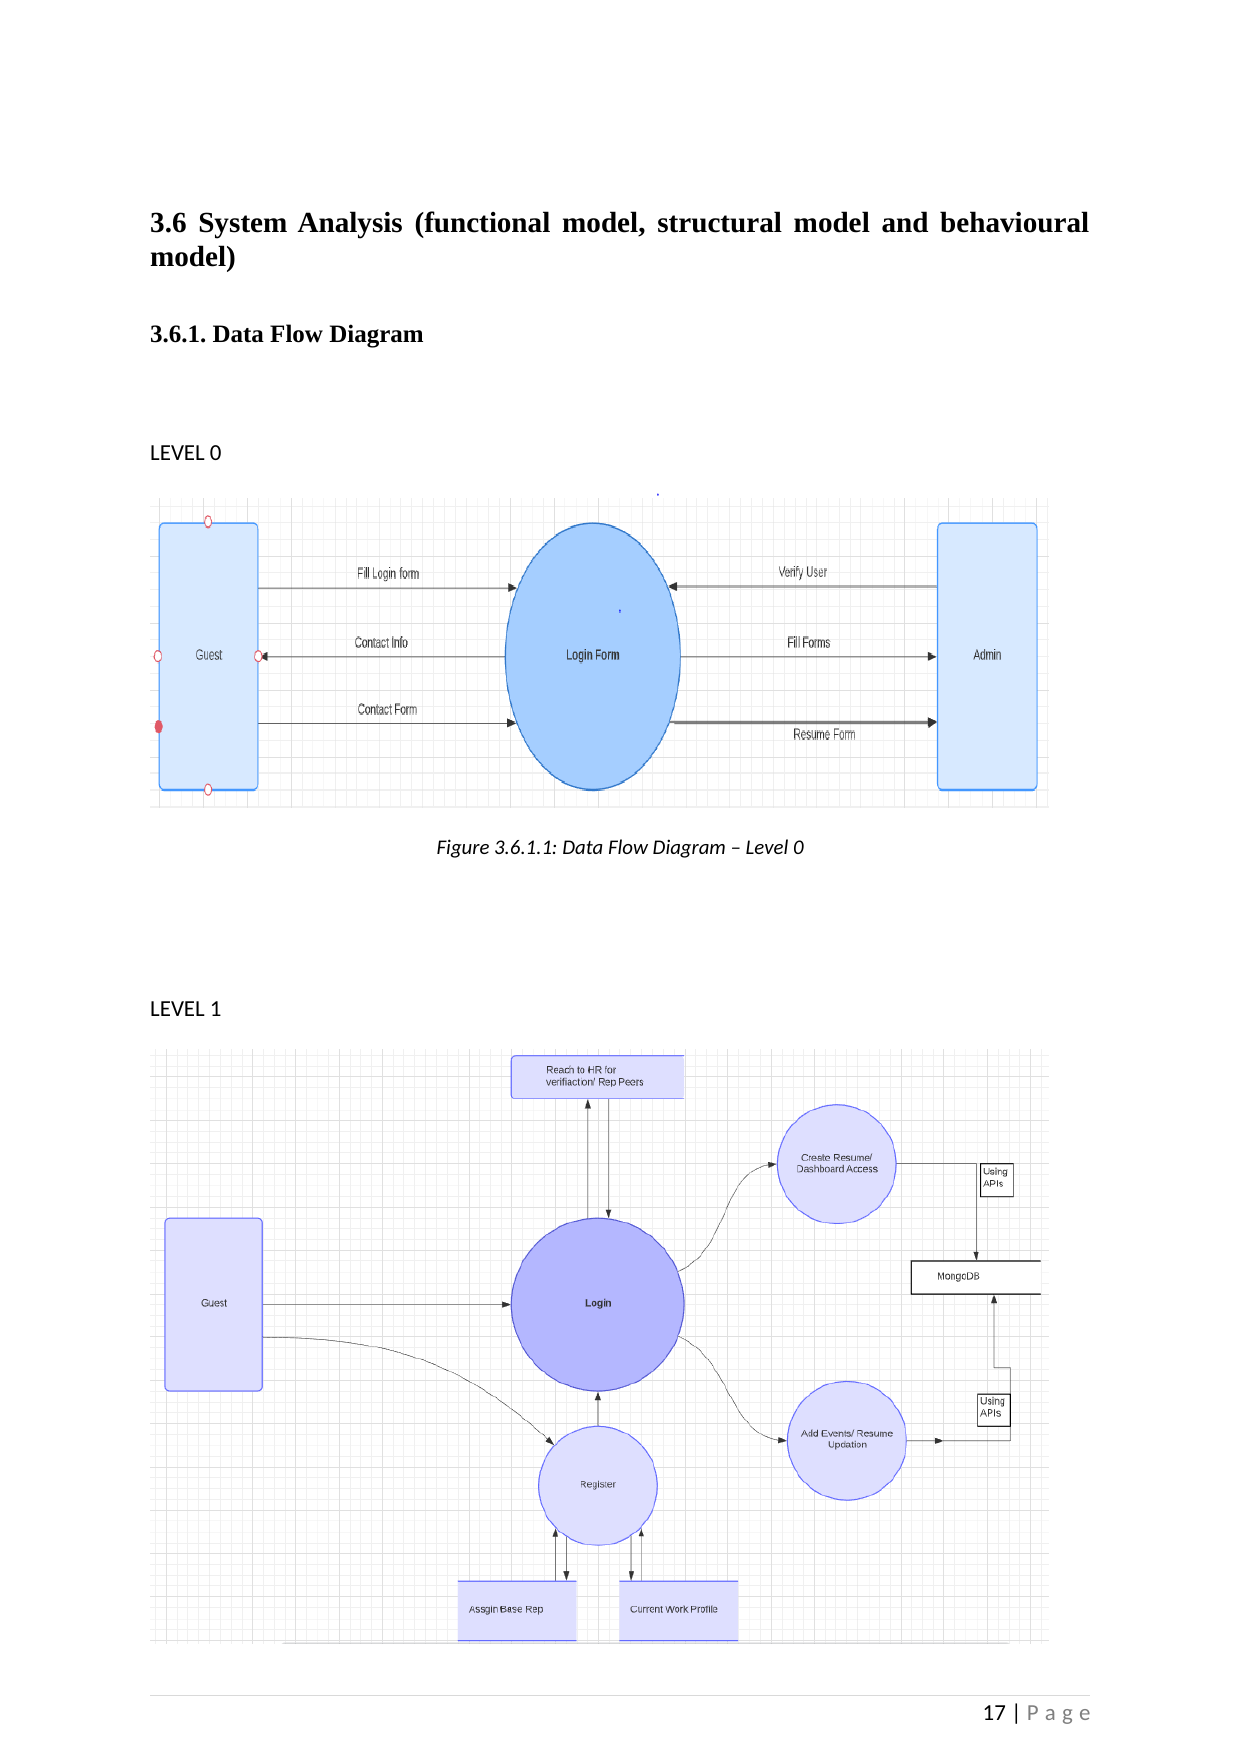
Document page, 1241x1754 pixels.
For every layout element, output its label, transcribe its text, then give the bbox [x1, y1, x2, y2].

picture [150, 1049, 1049, 1644]
text Figure 3.6.1.1: Data Flow Diagram – Level 0 [150, 834, 1092, 860]
text 3.6 System Analysis (functional model, structural model and behavioural model) [150, 205, 1090, 272]
picture [150, 493, 1049, 808]
text LEVEL 1 [150, 994, 1090, 1022]
text 3.6.1. Data Flow Diagram [150, 319, 1090, 348]
text LEVEL 0 [150, 348, 1090, 467]
